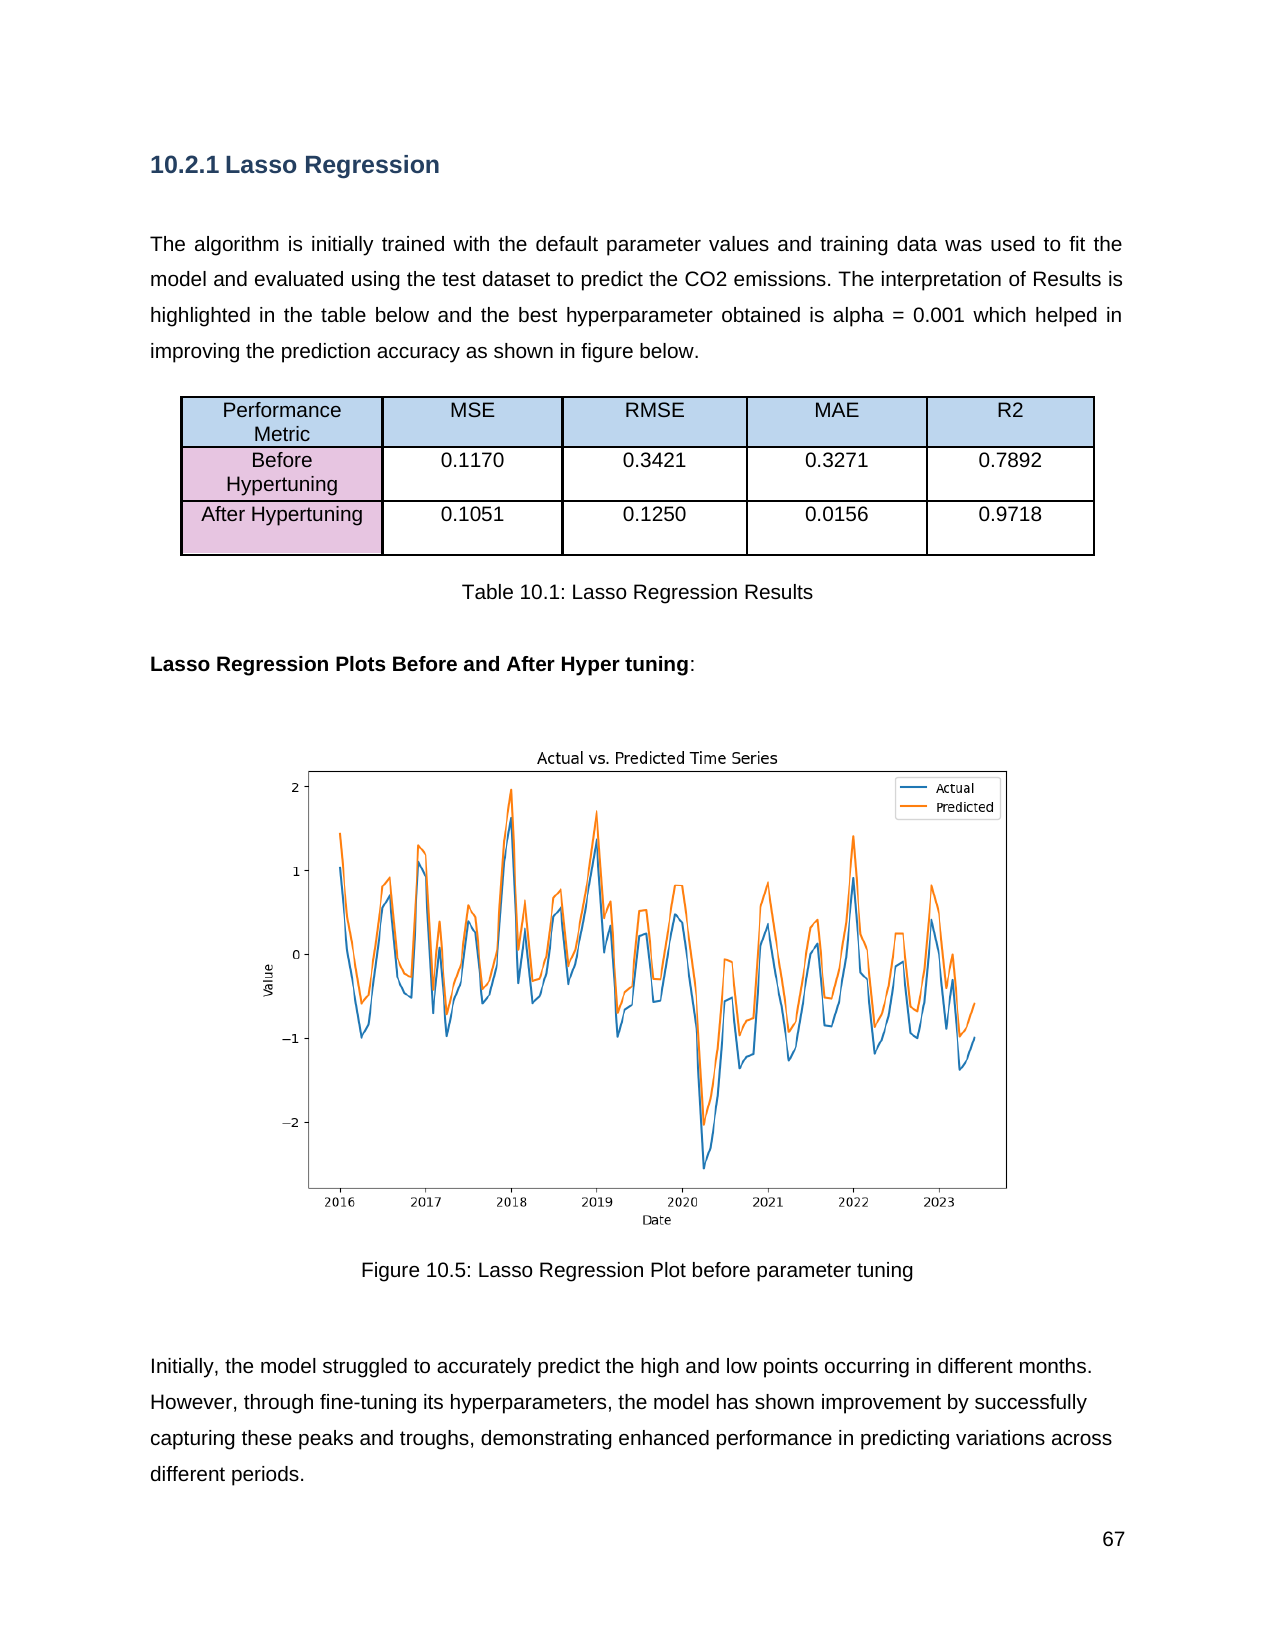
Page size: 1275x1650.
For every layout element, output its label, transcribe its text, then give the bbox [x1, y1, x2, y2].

table_cell After Hypertuning [183, 502, 381, 553]
table_header R2 [928, 398, 1093, 446]
text Table 10.1: Lasso Regression Results [150, 579, 1125, 603]
text The algorithm is initially trained with the default parameter values and training data was used to fit the model and evaluated using the test dataset to predict the CO2 emissions. The interpretation of Results is highlighted in the table below and the best hyperparameter obtained is alpha = 0.001 which helped in improving the prediction accuracy as shown in figure below. [150, 231, 1125, 363]
text Lasso Regression Plots Before and After Hyper tuning: [150, 652, 1125, 676]
table_cell Before Hypertuning [183, 448, 381, 500]
table_header Performance Metric [183, 398, 381, 446]
table_header MSE [384, 398, 561, 446]
table_cell 0.7892 [928, 448, 1093, 500]
table_cell 0.1051 [384, 502, 561, 553]
table_header RMSE [564, 398, 746, 446]
subtitle Lasso Regression [150, 150, 1125, 179]
picture [254, 748, 1021, 1234]
table_cell 0.3271 [748, 448, 926, 500]
table_cell 0.1170 [384, 448, 561, 500]
table_cell 0.0156 [748, 502, 926, 553]
table_cell 0.1250 [564, 502, 746, 553]
table_cell 0.9718 [928, 502, 1093, 553]
text Initially, the model struggled to accurately predict the high and low points occurring in different months. However, through fine-tuning its hyperparameters, the model has shown improvement by successfully capturing these peaks and troughs, demonstrating enhanced performance in predicting variations across different periods. [150, 1354, 1125, 1486]
table_cell 0.3421 [564, 448, 746, 500]
table_header MAE [748, 398, 926, 446]
text Figure 10.5: Lasso Regression Plot before parameter tuning [150, 1257, 1125, 1281]
